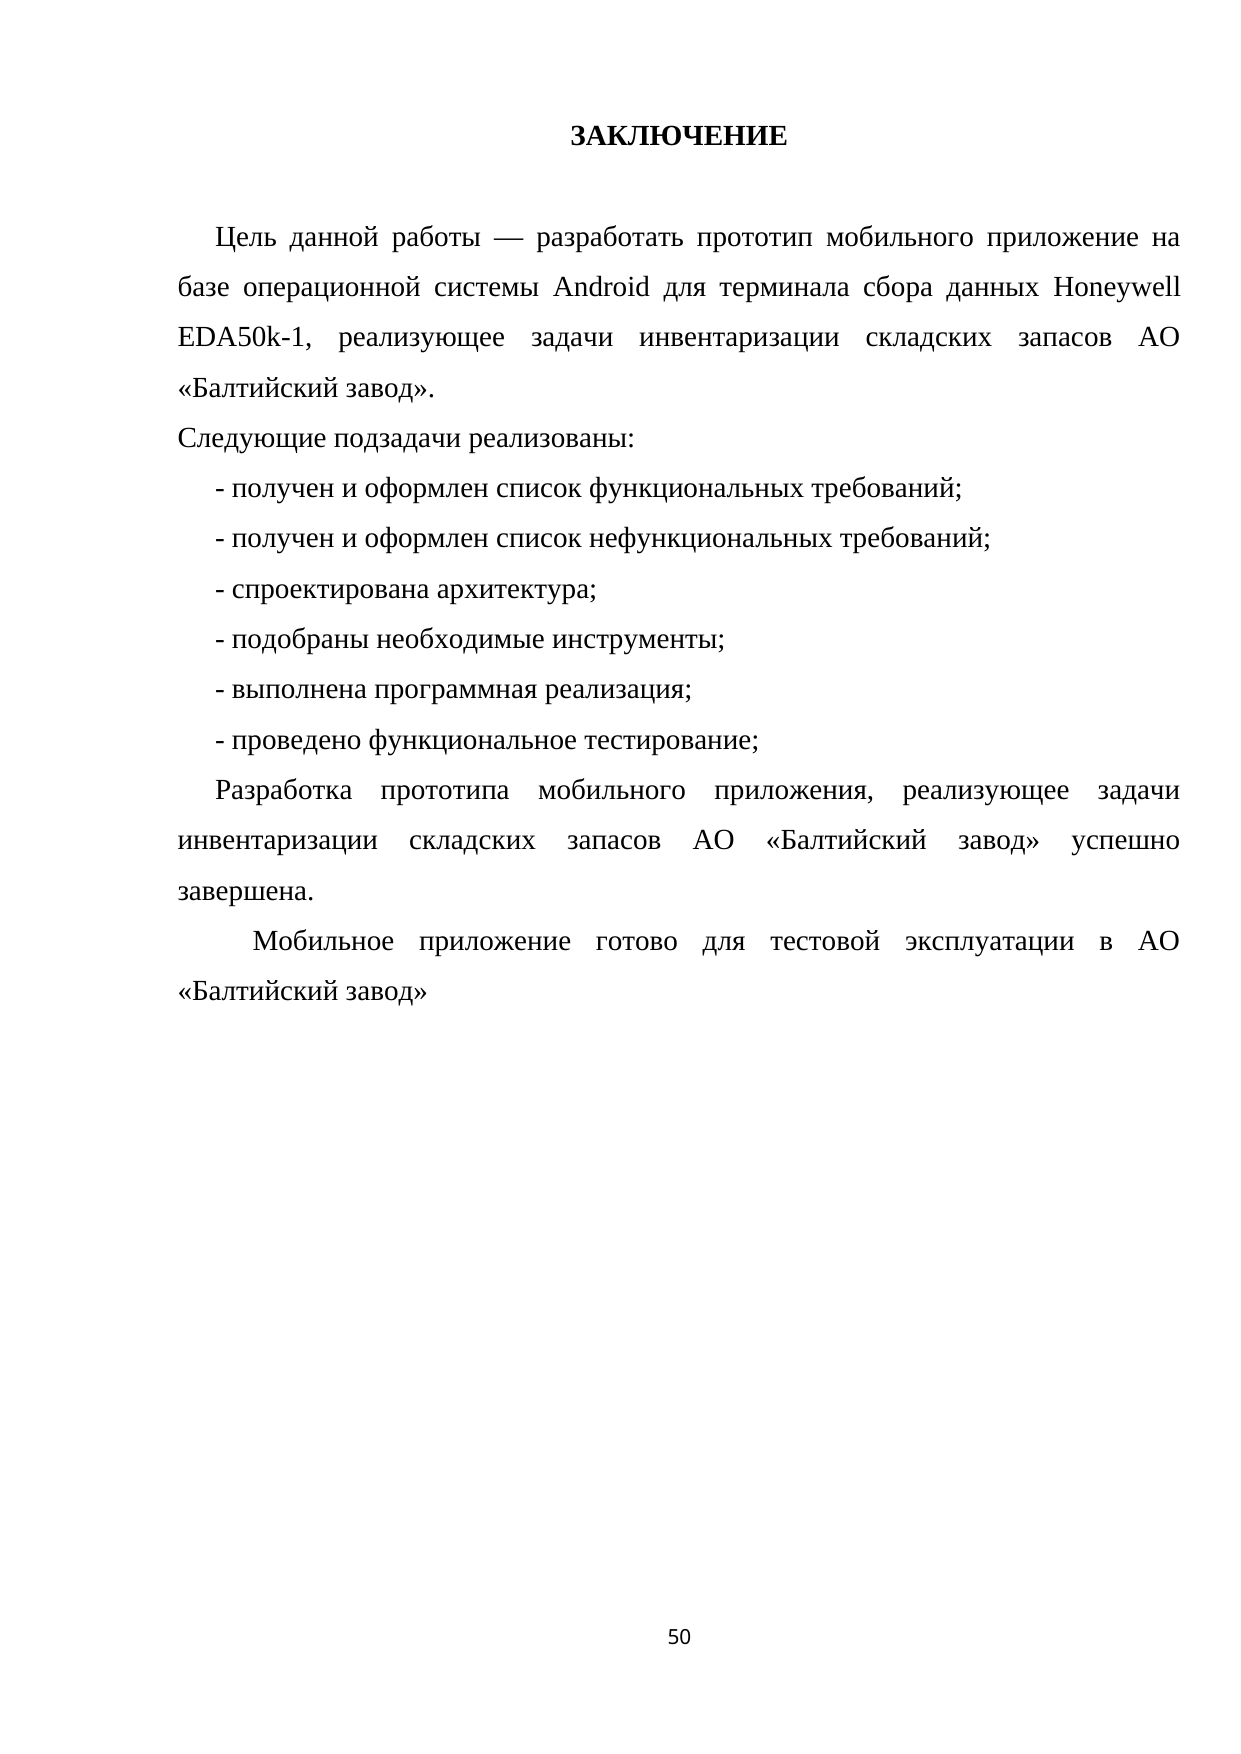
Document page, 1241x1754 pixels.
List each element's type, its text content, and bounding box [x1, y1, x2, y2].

text ЗАКЛЮЧЕНИЕ [177, 118, 1181, 152]
text Разработка прототипа мобильного приложения, реализующее задачи инвентаризации складских запасов АО «Балтийский завод» успешно завершена. [177, 772, 1181, 906]
text - получен и оформлен список нефункциональных требований; [177, 521, 1181, 554]
text Цель данной работы — разработать прототип мобильного приложение на базе операционной системы Android для терминала сбора данных Honeywell EDA50k-1, реализующее задачи инвентаризации складских запасов АО «Балтийский завод». [177, 219, 1181, 403]
text - подобраны необходимые инструменты; [177, 621, 1181, 655]
text - выполнена программная реализация; [177, 672, 1181, 705]
text Мобильное приложение готово для тестовой эксплуатации в АО «Балтийский завод» [177, 923, 1181, 1007]
text - спроектирована архитектура; [177, 571, 1181, 604]
text Следующие подзадачи реализованы: [177, 420, 1181, 453]
text - проведено функциональное тестирование; [177, 722, 1181, 755]
text - получен и оформлен список функциональных требований; [177, 470, 1181, 504]
